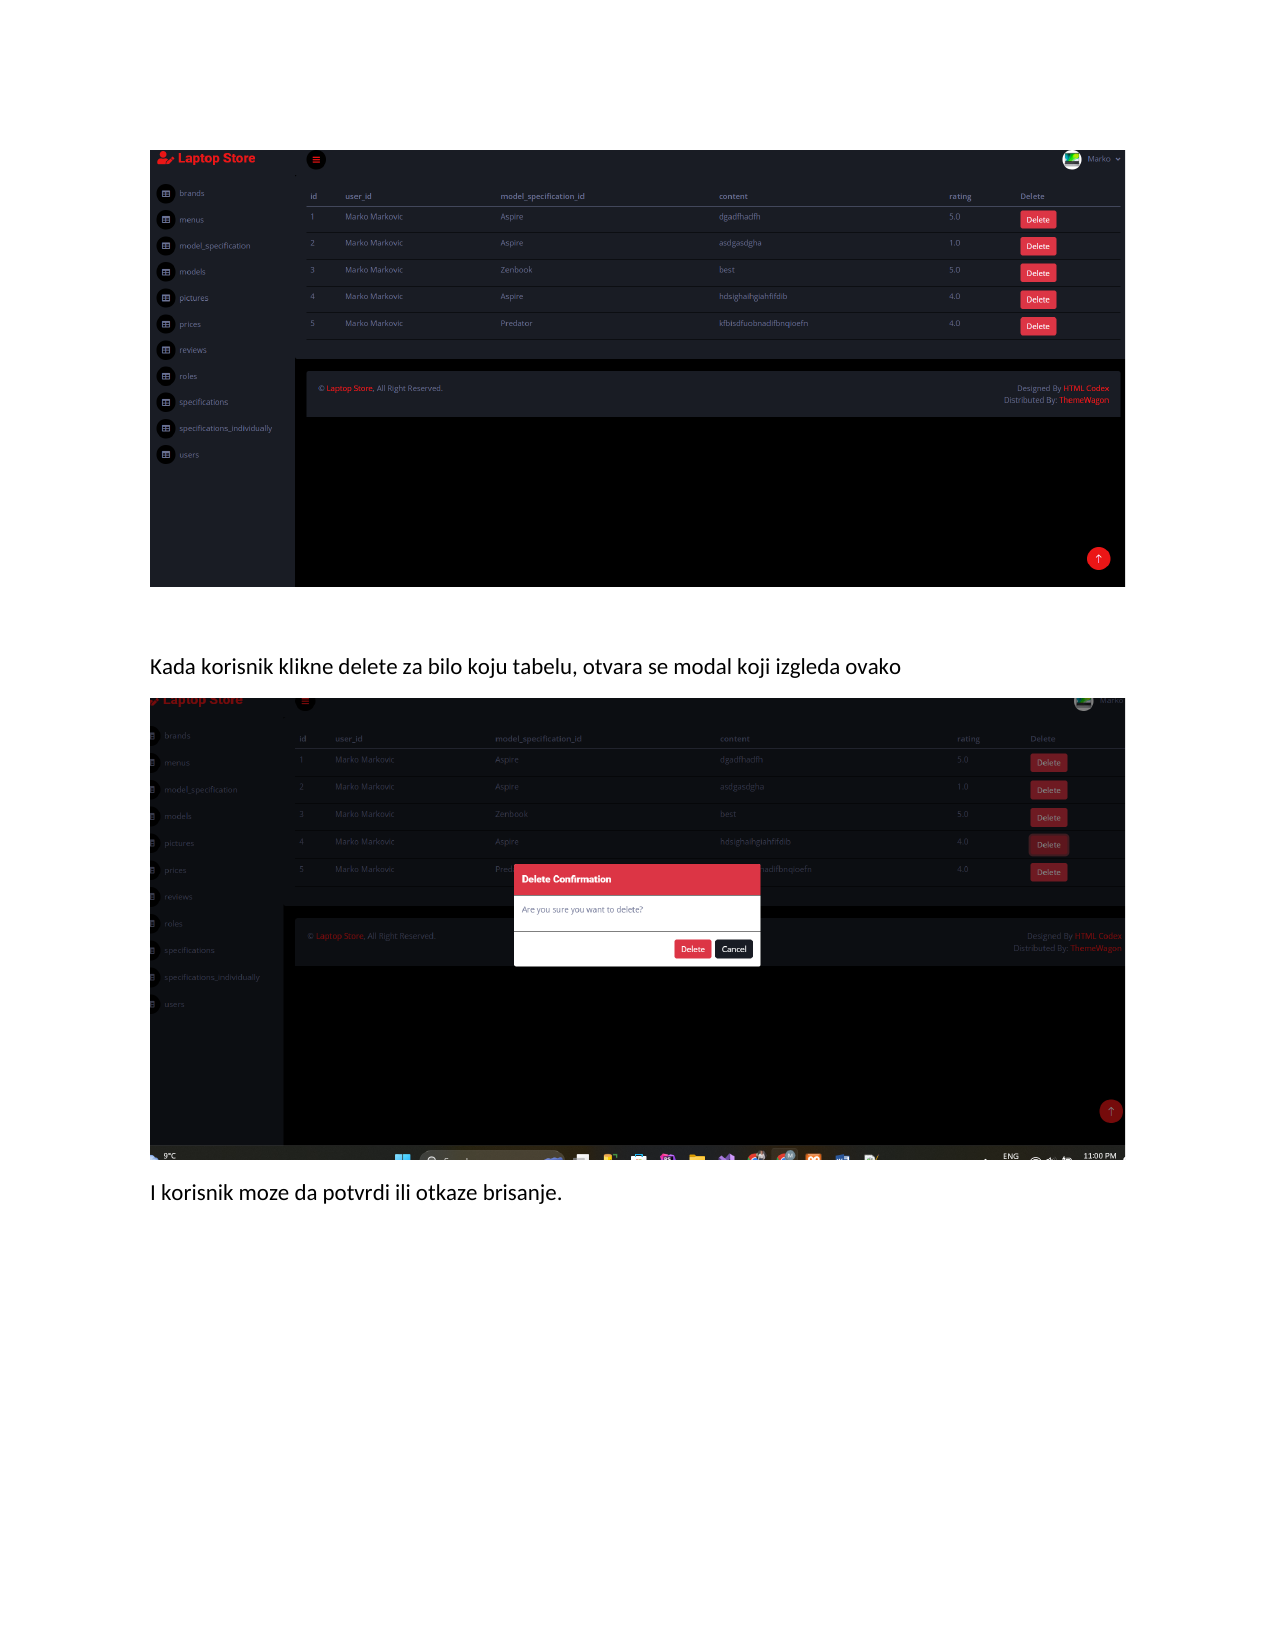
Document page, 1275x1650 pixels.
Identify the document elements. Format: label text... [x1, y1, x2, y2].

text Kada korisnik klikne delete za bilo koju tabelu, otvara se modal koji izgleda ovako [150, 652, 1125, 680]
picture [150, 150, 1125, 587]
picture [150, 698, 1125, 1160]
text I korisnik moze da potvrdi ili otkaze brisanje. [150, 1178, 1125, 1206]
